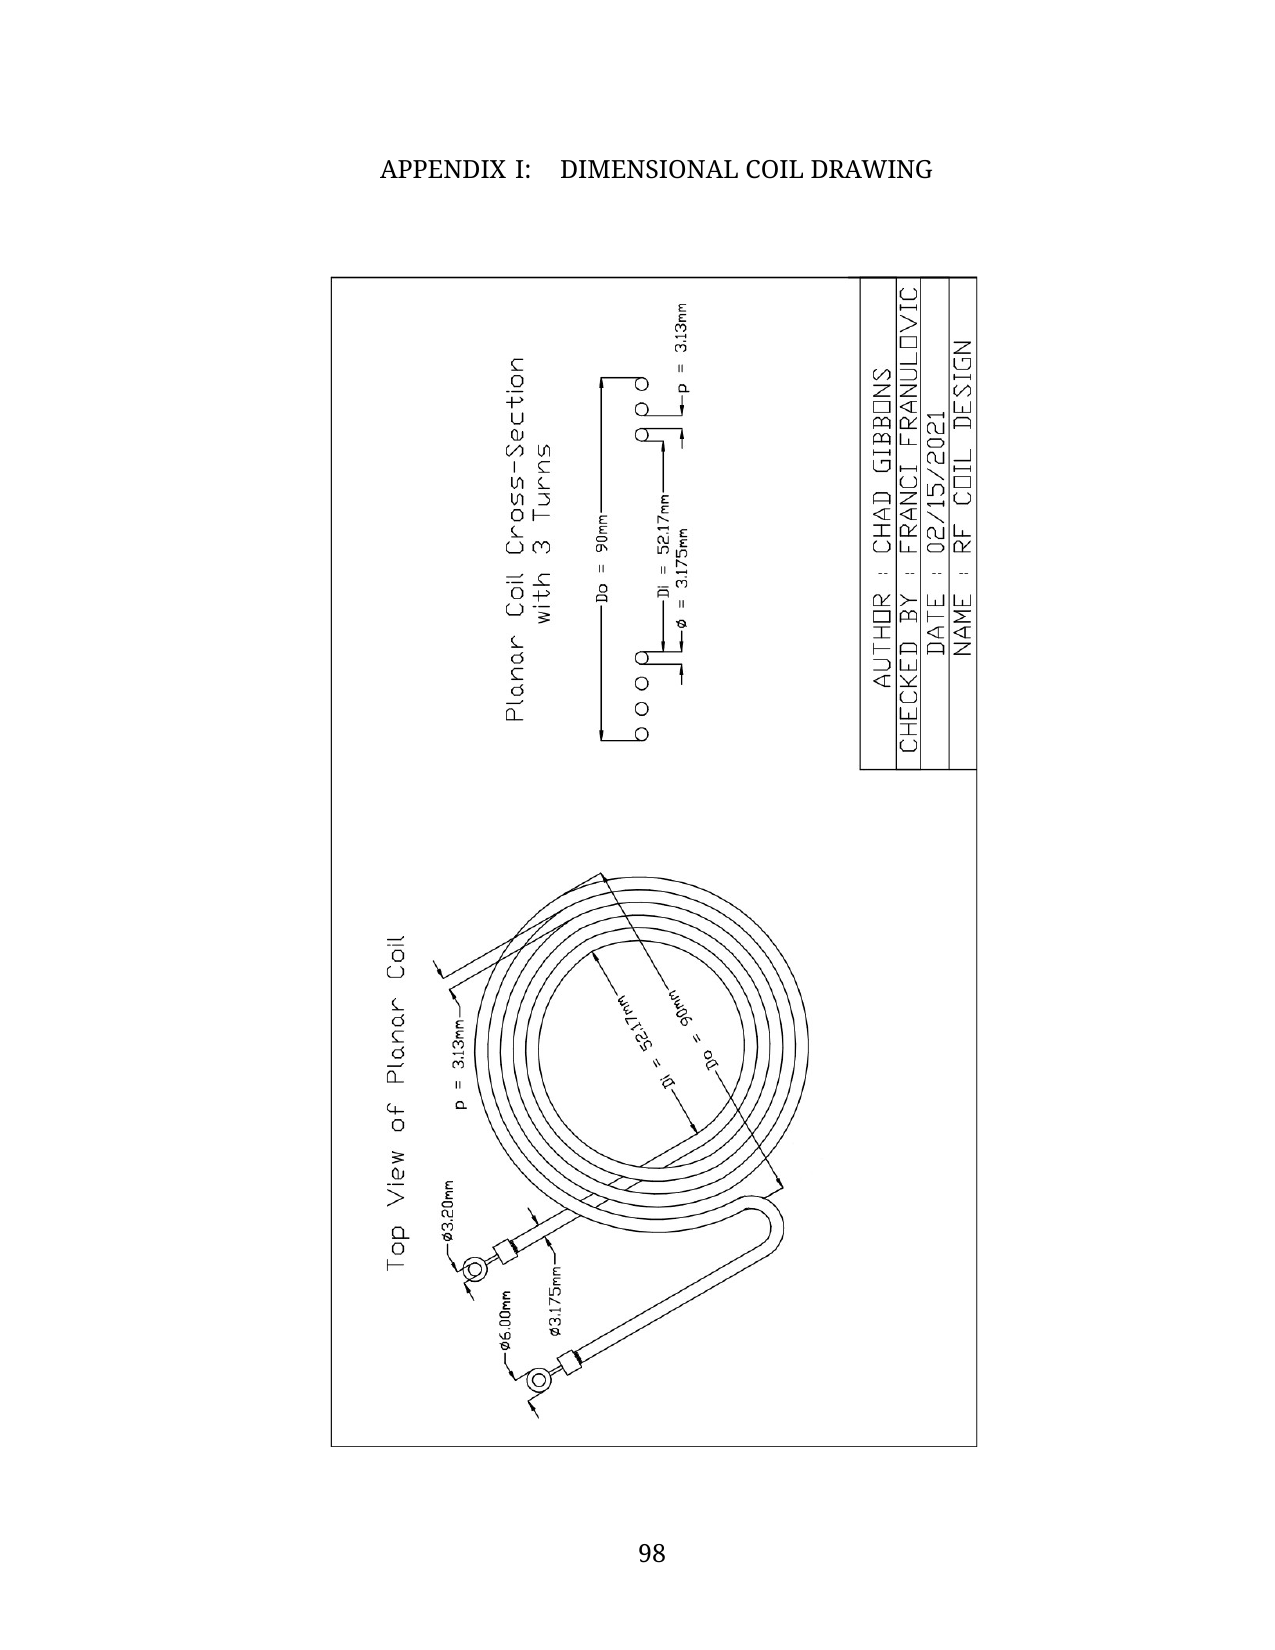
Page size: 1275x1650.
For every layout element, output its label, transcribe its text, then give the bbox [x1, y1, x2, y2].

text APPENDIX I: DIMENSIONAL COIL DRAWING [187, 152, 1125, 186]
picture [330, 276, 978, 1447]
